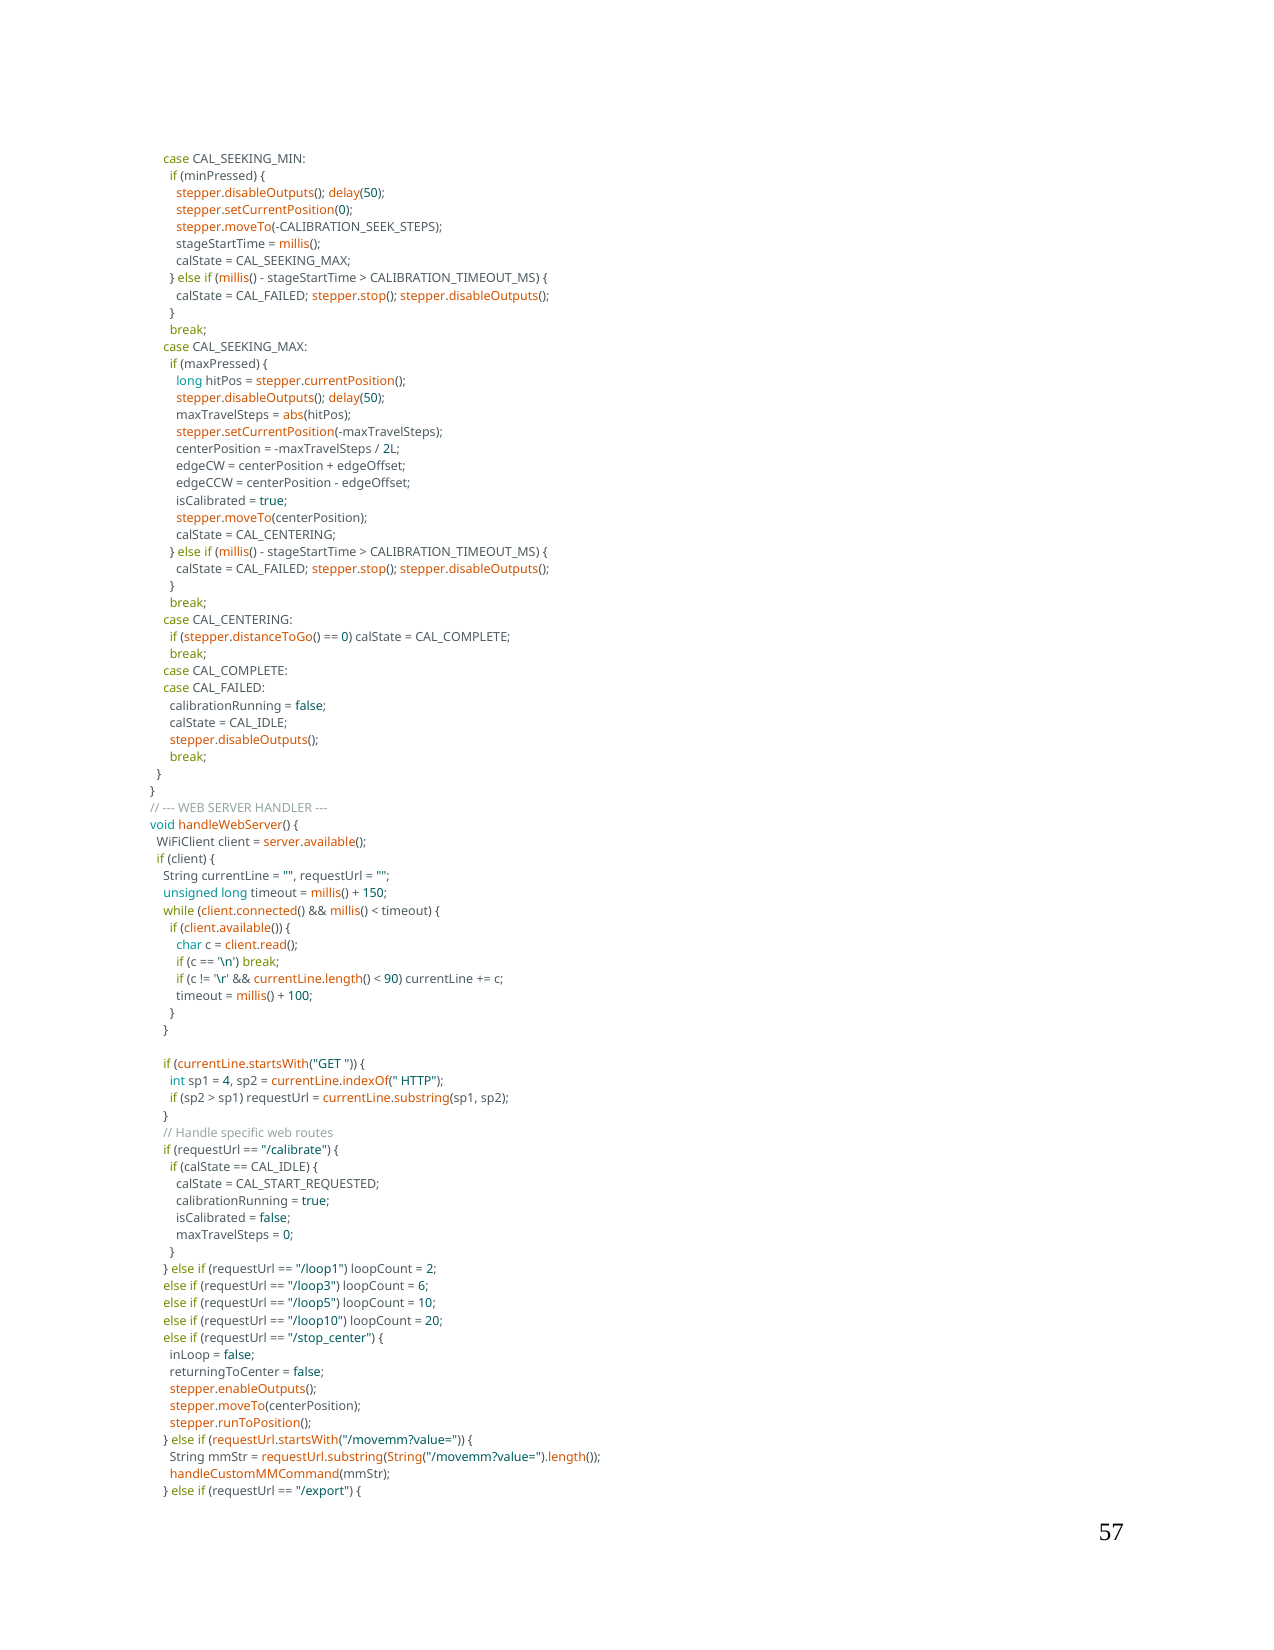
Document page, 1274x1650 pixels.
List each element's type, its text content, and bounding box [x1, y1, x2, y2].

text stepper.setCurrentPosition(0); [150, 201, 1123, 218]
text break; [150, 748, 1123, 765]
text calState = CAL_SEEKING_MAX; [150, 252, 1123, 269]
text isCalibrated = true; [150, 492, 1123, 509]
text stepper.moveTo(centerPosition); [150, 509, 1123, 526]
text stepper.runToPosition(); [150, 1414, 1123, 1431]
text case CAL_COMPLETE: [150, 662, 1123, 679]
text else if (requestUrl == "/stop_center") { [150, 1329, 1123, 1346]
text while (client.connected() && millis() < timeout) { [150, 902, 1123, 919]
text else if (requestUrl == "/loop10") loopCount = 20; [150, 1312, 1123, 1329]
text isCalibrated = false; [150, 1209, 1123, 1226]
text if (c == '\n') break; [150, 953, 1123, 970]
text } else if (millis() - stageStartTime > CALIBRATION_TIMEOUT_MS) { [150, 543, 1123, 560]
text calState = CAL_START_REQUESTED; [150, 1175, 1123, 1192]
text WiFiClient client = server.available(); [150, 833, 1123, 850]
text char c = client.read(); [150, 936, 1123, 953]
text if (client) { [150, 850, 1123, 867]
text calState = CAL_CENTERING; [150, 526, 1123, 543]
text else if (requestUrl == "/loop5") loopCount = 10; [150, 1294, 1123, 1312]
text case CAL_FAILED: [150, 679, 1123, 697]
text calState = CAL_FAILED; stepper.stop(); stepper.disableOutputs(); [150, 560, 1123, 577]
text unsigned long timeout = millis() + 150; [150, 884, 1123, 902]
text if (minPressed) { [150, 167, 1123, 184]
text // Handle specific web routes [150, 1124, 1123, 1141]
text centerPosition = -maxTravelSteps / 2L; [150, 440, 1123, 457]
text if (sp2 > sp1) requestUrl = currentLine.substring(sp1, sp2); [150, 1089, 1123, 1107]
text calibrationRunning = true; [150, 1192, 1123, 1209]
text returningToCenter = false; [150, 1363, 1123, 1380]
text stepper.enableOutputs(); [150, 1380, 1123, 1397]
text int sp1 = 4, sp2 = currentLine.indexOf(" HTTP"); [150, 1072, 1123, 1089]
text } [150, 782, 1123, 799]
text break; [150, 594, 1123, 611]
text case CAL_SEEKING_MIN: [150, 150, 1123, 167]
text inLoop = false; [150, 1346, 1123, 1363]
text case CAL_CENTERING: [150, 611, 1123, 628]
text void handleWebServer() { [150, 816, 1123, 833]
text } [150, 1243, 1123, 1260]
text } [150, 1021, 1123, 1038]
text timeout = millis() + 100; [150, 987, 1123, 1004]
text maxTravelSteps = 0; [150, 1226, 1123, 1243]
text } [150, 765, 1123, 782]
text String mmStr = requestUrl.substring(String("/movemm?value=").length()); [150, 1448, 1123, 1465]
text } else if (millis() - stageStartTime > CALIBRATION_TIMEOUT_MS) { [150, 269, 1123, 287]
text edgeCW = centerPosition + edgeOffset; [150, 457, 1123, 474]
text calState = CAL_FAILED; stepper.stop(); stepper.disableOutputs(); [150, 287, 1123, 304]
text else if (requestUrl == "/loop3") loopCount = 6; [150, 1277, 1123, 1294]
text handleCustomMMCommand(mmStr); [150, 1465, 1123, 1482]
text } [150, 1107, 1123, 1124]
text if (currentLine.startsWith("GET ")) { [150, 1055, 1123, 1072]
text } [150, 1004, 1123, 1021]
text long hitPos = stepper.currentPosition(); [150, 372, 1123, 389]
text } [150, 577, 1123, 594]
text if (maxPressed) { [150, 355, 1123, 372]
text stepper.moveTo(-CALIBRATION_SEEK_STEPS); [150, 218, 1123, 235]
text String currentLine = "", requestUrl = ""; [150, 867, 1123, 884]
text stepper.setCurrentPosition(-maxTravelSteps); [150, 423, 1123, 440]
text if (c != '\r' && currentLine.length() < 90) currentLine += c; [150, 970, 1123, 987]
text calibrationRunning = false; [150, 697, 1123, 714]
text stepper.disableOutputs(); delay(50); [150, 389, 1123, 406]
text case CAL_SEEKING_MAX: [150, 338, 1123, 355]
text maxTravelSteps = abs(hitPos); [150, 406, 1123, 423]
text } else if (requestUrl == "/loop1") loopCount = 2; [150, 1260, 1123, 1277]
text break; [150, 321, 1123, 338]
text } else if (requestUrl == "/export") { [150, 1482, 1123, 1499]
text if (client.available()) { [150, 919, 1123, 936]
text stepper.disableOutputs(); [150, 731, 1123, 748]
text edgeCCW = centerPosition - edgeOffset; [150, 474, 1123, 492]
text stageStartTime = millis(); [150, 235, 1123, 252]
text } else if (requestUrl.startsWith("/movemm?value=")) { [150, 1431, 1123, 1448]
text stepper.moveTo(centerPosition); [150, 1397, 1123, 1414]
text } [150, 304, 1123, 321]
text if (stepper.distanceToGo() == 0) calState = CAL_COMPLETE; [150, 628, 1123, 645]
text if (requestUrl == "/calibrate") { [150, 1141, 1123, 1158]
text stepper.disableOutputs(); delay(50); [150, 184, 1123, 201]
text calState = CAL_IDLE; [150, 714, 1123, 731]
text break; [150, 645, 1123, 662]
text if (calState == CAL_IDLE) { [150, 1158, 1123, 1175]
text // --- WEB SERVER HANDLER --- [150, 799, 1123, 816]
